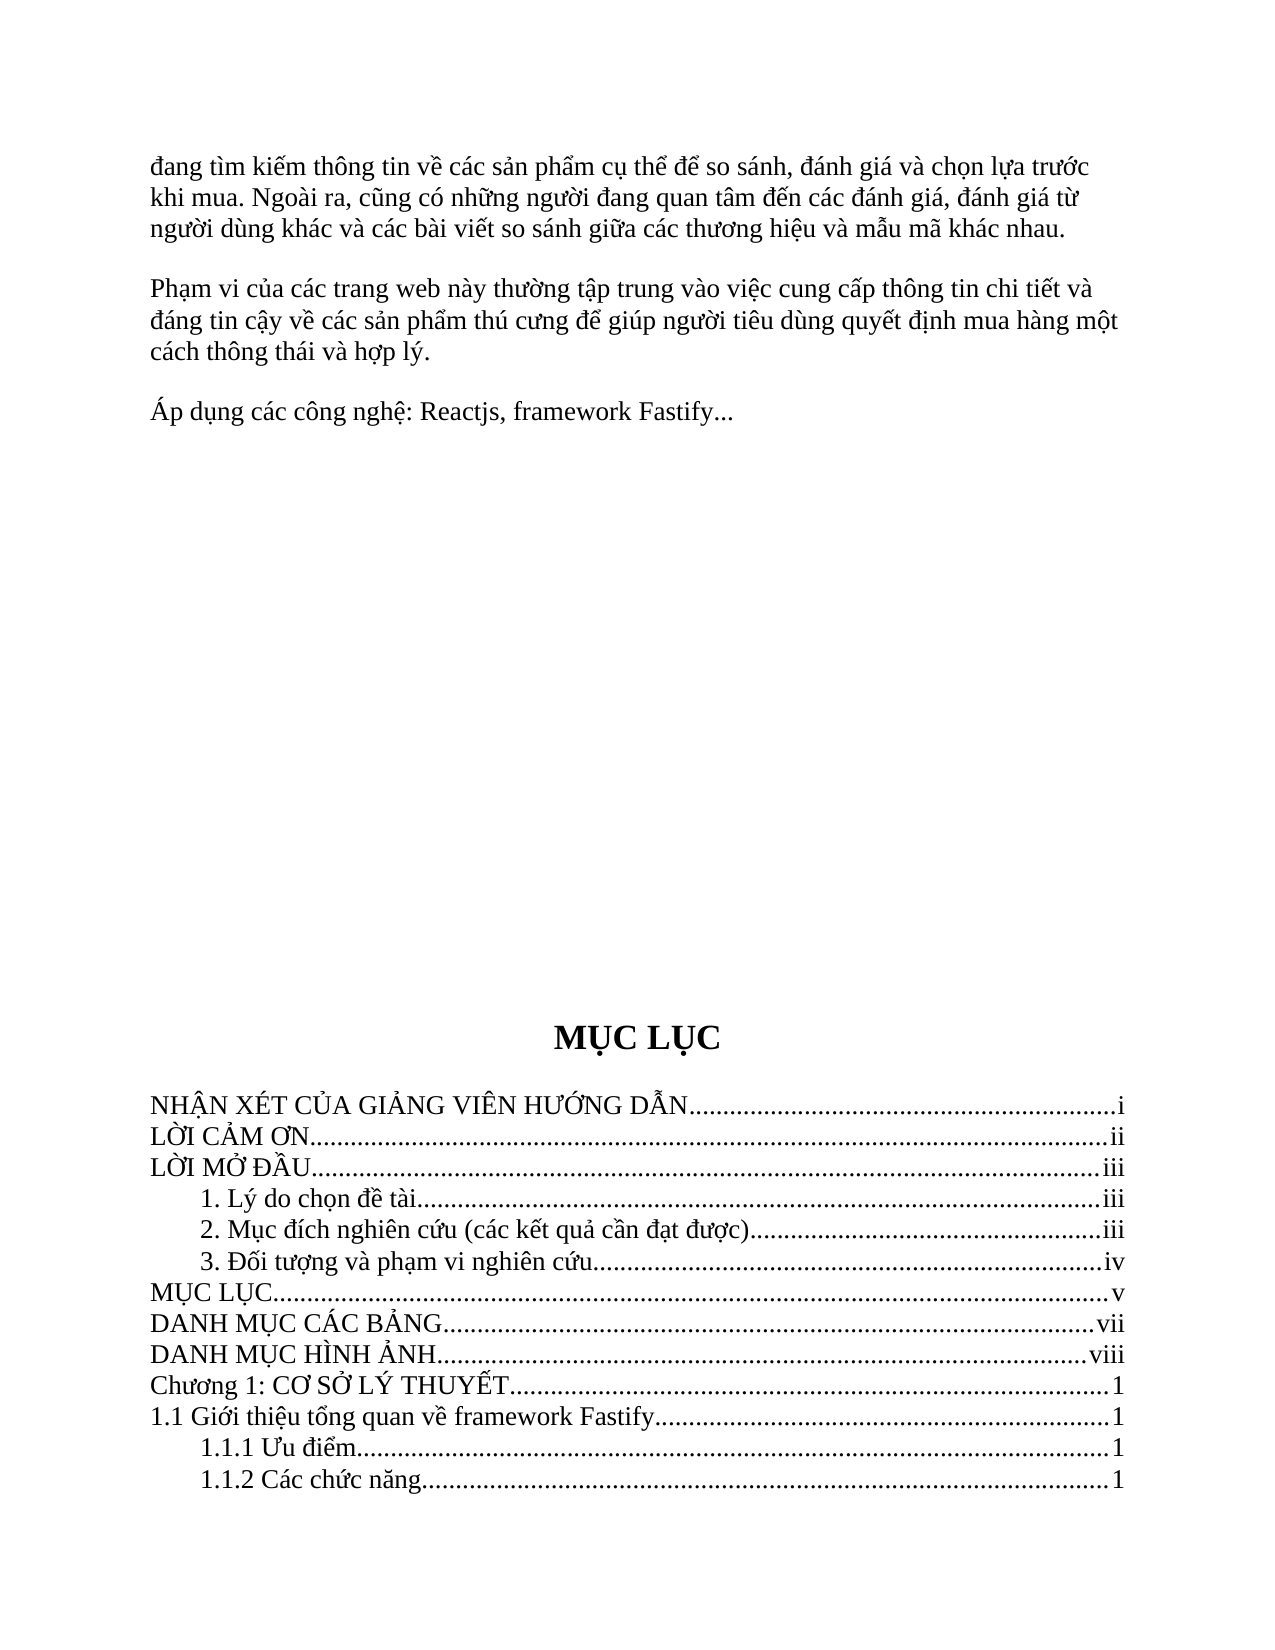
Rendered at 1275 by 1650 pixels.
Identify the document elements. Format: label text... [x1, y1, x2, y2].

subtitle MỤC LỤC [150, 1016, 1125, 1057]
text Áp dụng các công nghệ: Reactjs, framework Fastify... [150, 395, 1125, 426]
text Phạm vi của các trang web này thường tập trung vào việc cung cấp thông tin chi tiết và đáng tin cậy về các sản phẩm thú cưng để giúp người tiêu dùng quyết định mua hàng một cách thông thái và hợp lý. [150, 273, 1125, 366]
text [150, 150, 1125, 243]
